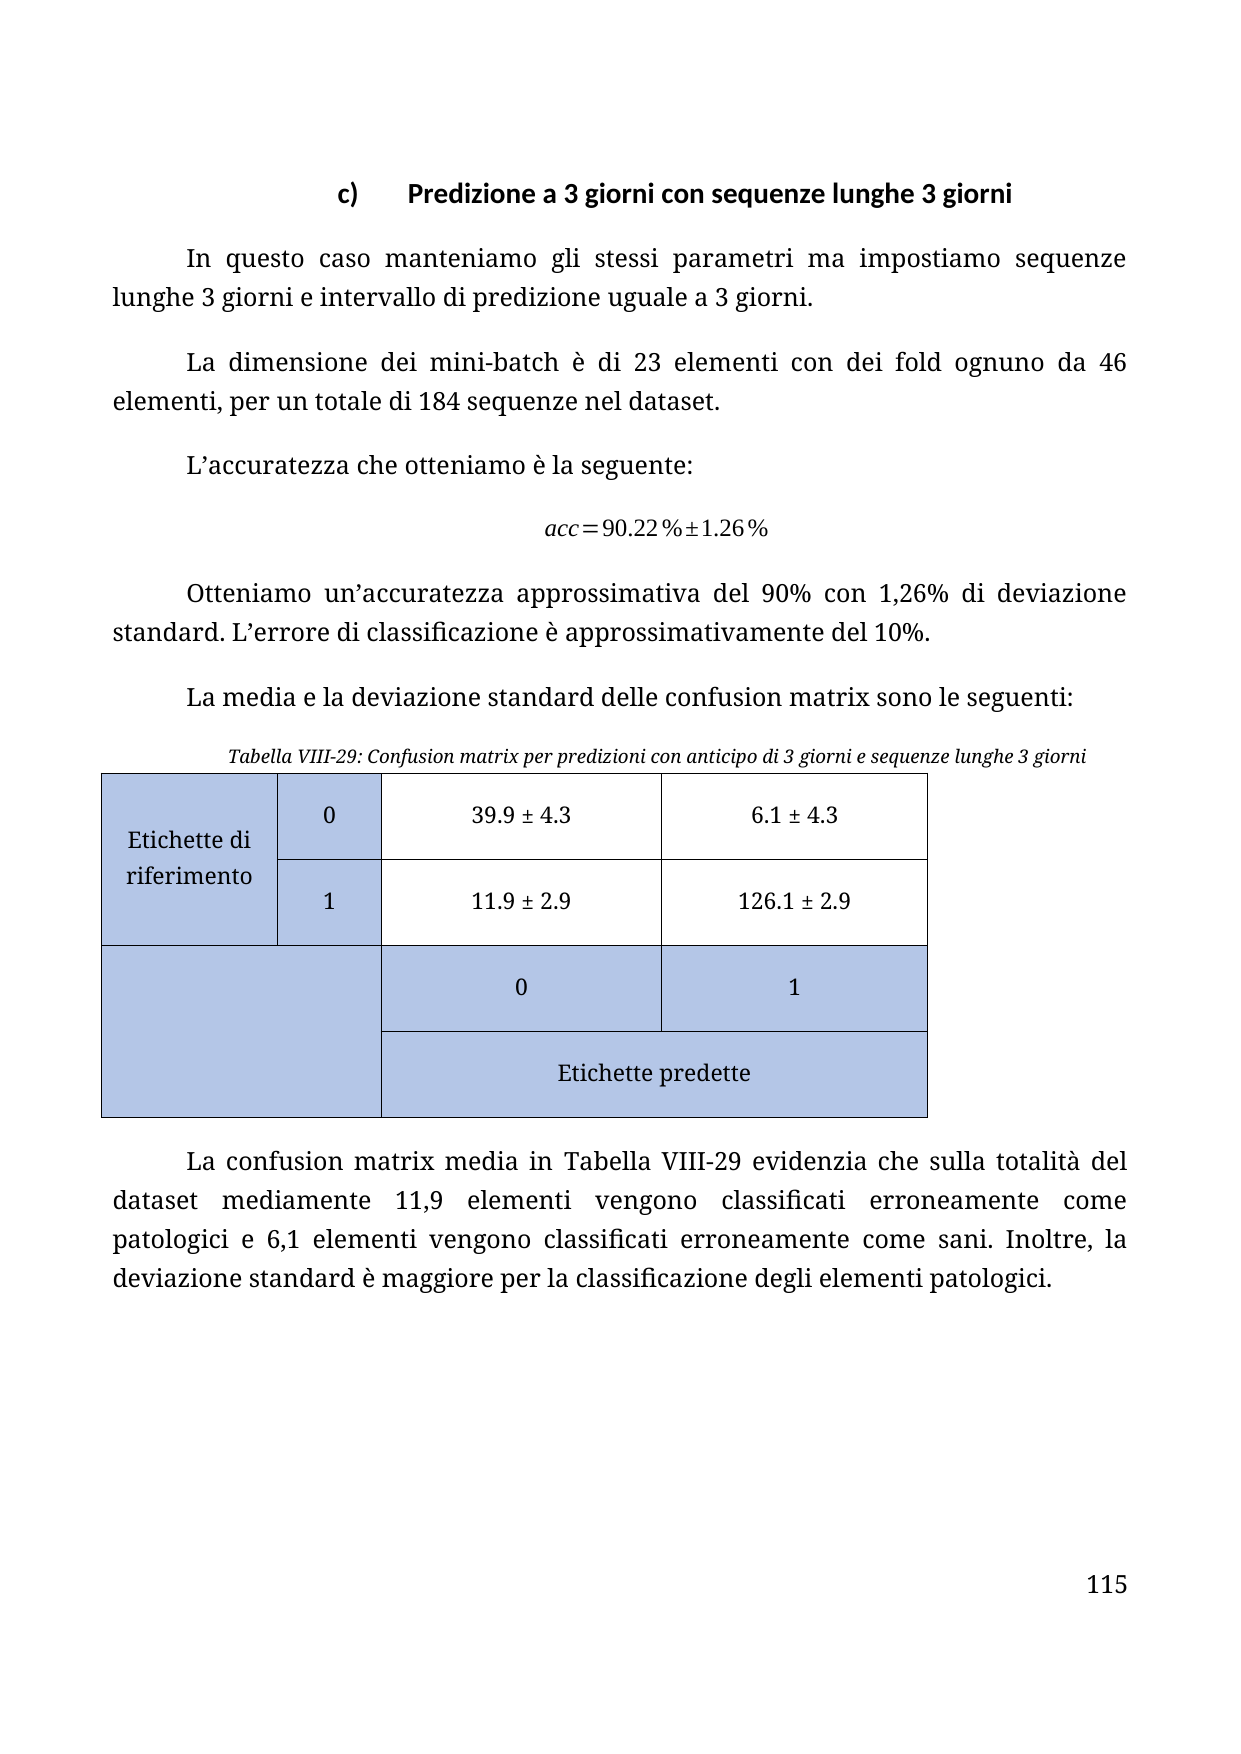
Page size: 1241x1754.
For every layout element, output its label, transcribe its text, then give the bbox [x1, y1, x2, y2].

table_cell 126.1 ± 2.9 [662, 860, 927, 945]
table_cell [102, 946, 381, 1117]
text La media e la deviazione standard delle confusion matrix sono le seguenti: [112, 679, 1128, 713]
text In questo caso manteniamo gli stessi parametri ma impostiamo sequenze lunghe 3 giorni e intervallo di predizione uguale a 3 giorni. [112, 241, 1128, 314]
text La dimensione dei mini-batch è di 23 elementi con dei fold ognuno da 46 elementi, per un totale di 184 sequenze nel dataset. [112, 344, 1128, 417]
table_header 6.1 ± 4.3 [662, 774, 927, 859]
table_cell 0 [382, 946, 661, 1031]
table_cell 1 [278, 860, 381, 945]
text L’accuratezza che otteniamo è la seguente: [112, 448, 1128, 482]
table_header Etichette di riferimento [102, 774, 277, 945]
table_cell 11.9 ± 2.9 [382, 860, 661, 945]
table_cell 1 [662, 946, 927, 1031]
text Otteniamo un’accuratezza approssimativa del 90% con 1,26% di deviazione standard. L’errore di classificazione è approssimativamente del 10%. [112, 576, 1128, 649]
table_cell Etichette predette [382, 1032, 927, 1117]
table_header 0 [278, 774, 381, 859]
subtitle Predizione a 3 giorni con sequenze lunghe 3 giorni [337, 175, 1128, 211]
table_header 39.9 ± 4.3 [382, 774, 661, 859]
